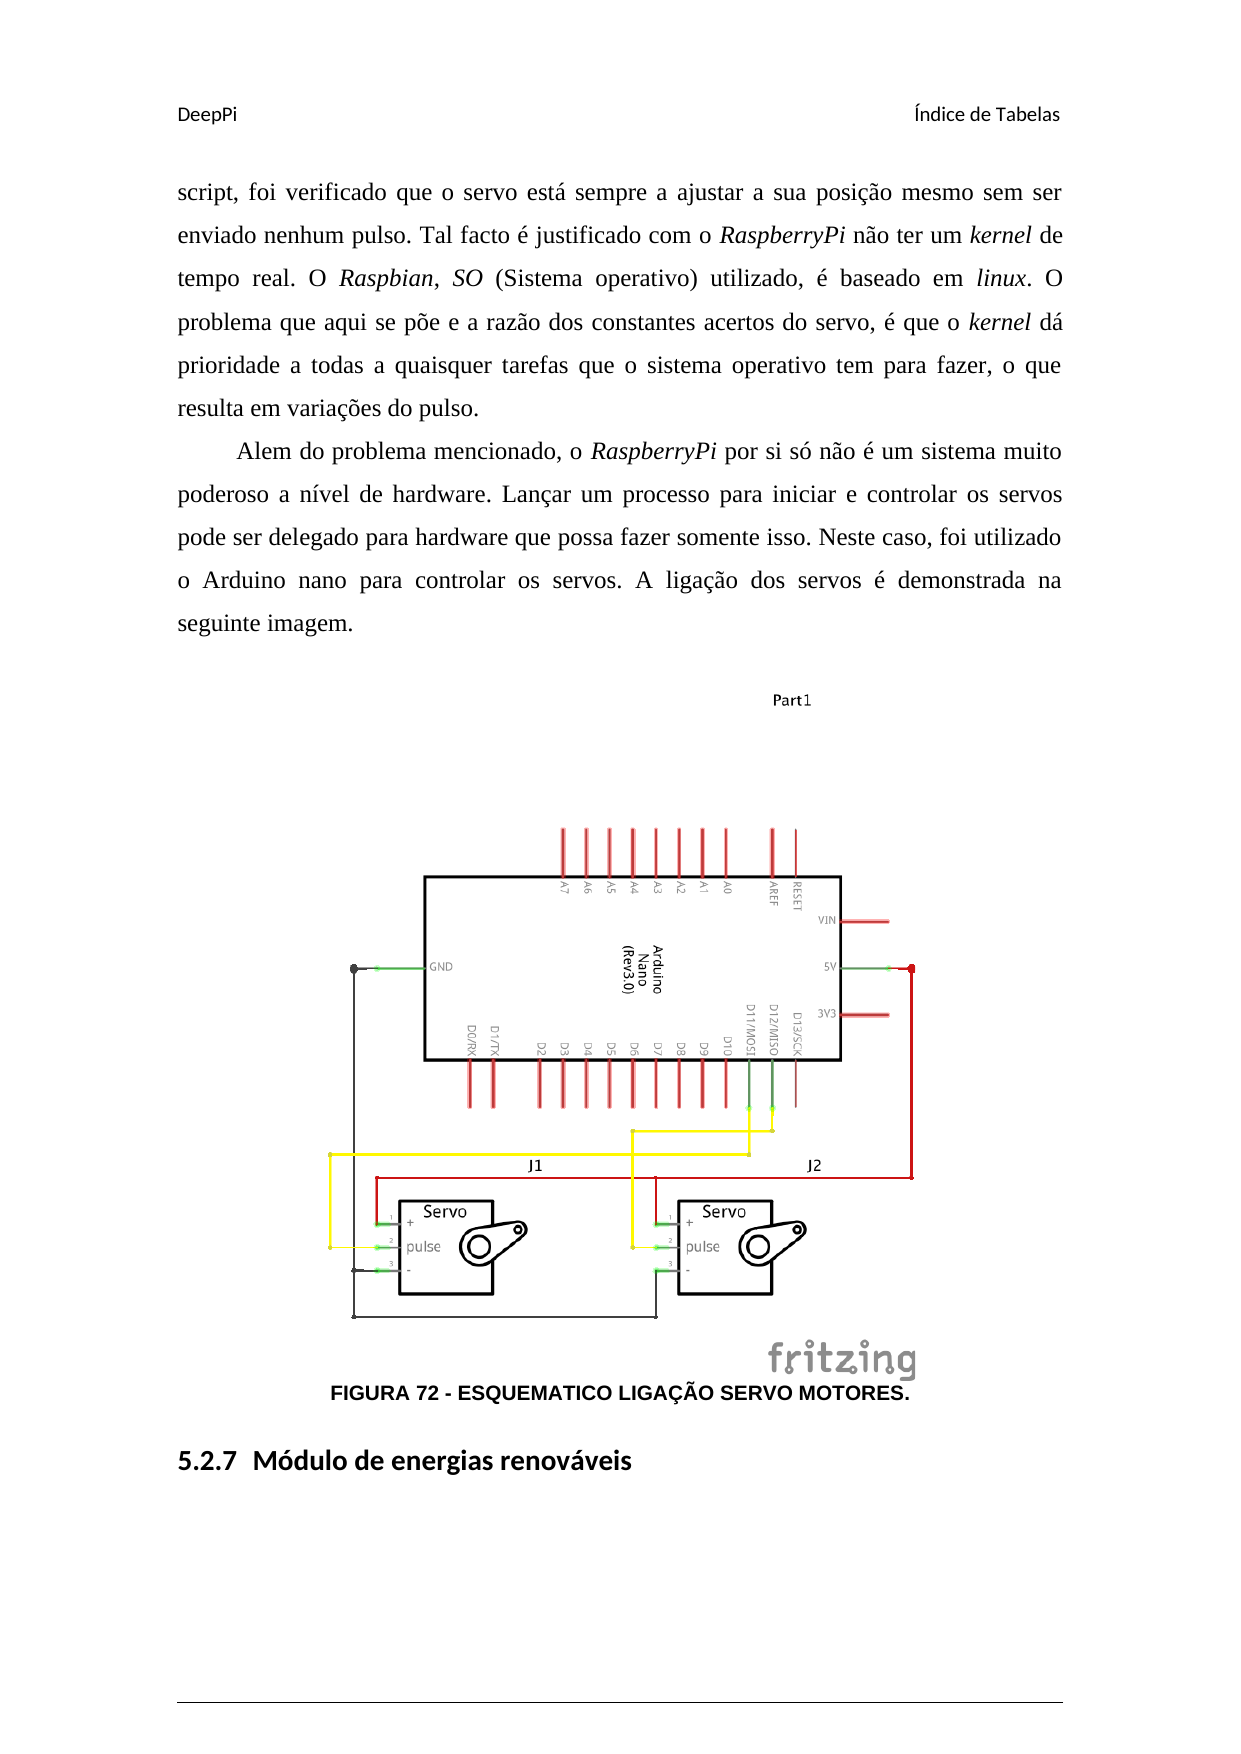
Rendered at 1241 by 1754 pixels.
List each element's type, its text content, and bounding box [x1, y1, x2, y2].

text Figura 72 - Esquematico ligação servo motores. [177, 1381, 1063, 1404]
picture [325, 694, 916, 1381]
text Alem do problema mencionado, o RaspberryPi por si só não é um sistema muito poderoso a nível de hardware. Lançar um processo para iniciar e controlar os servos pode ser delegado para hardware que possa fazer somente isso. Neste caso, foi utilizado o Arduino nano para controlar os servos. A ligação dos servos é demonstrada na seguinte imagem. [177, 436, 1063, 637]
subtitle Módulo de energias renováveis [177, 1442, 1063, 1478]
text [177, 177, 1063, 422]
